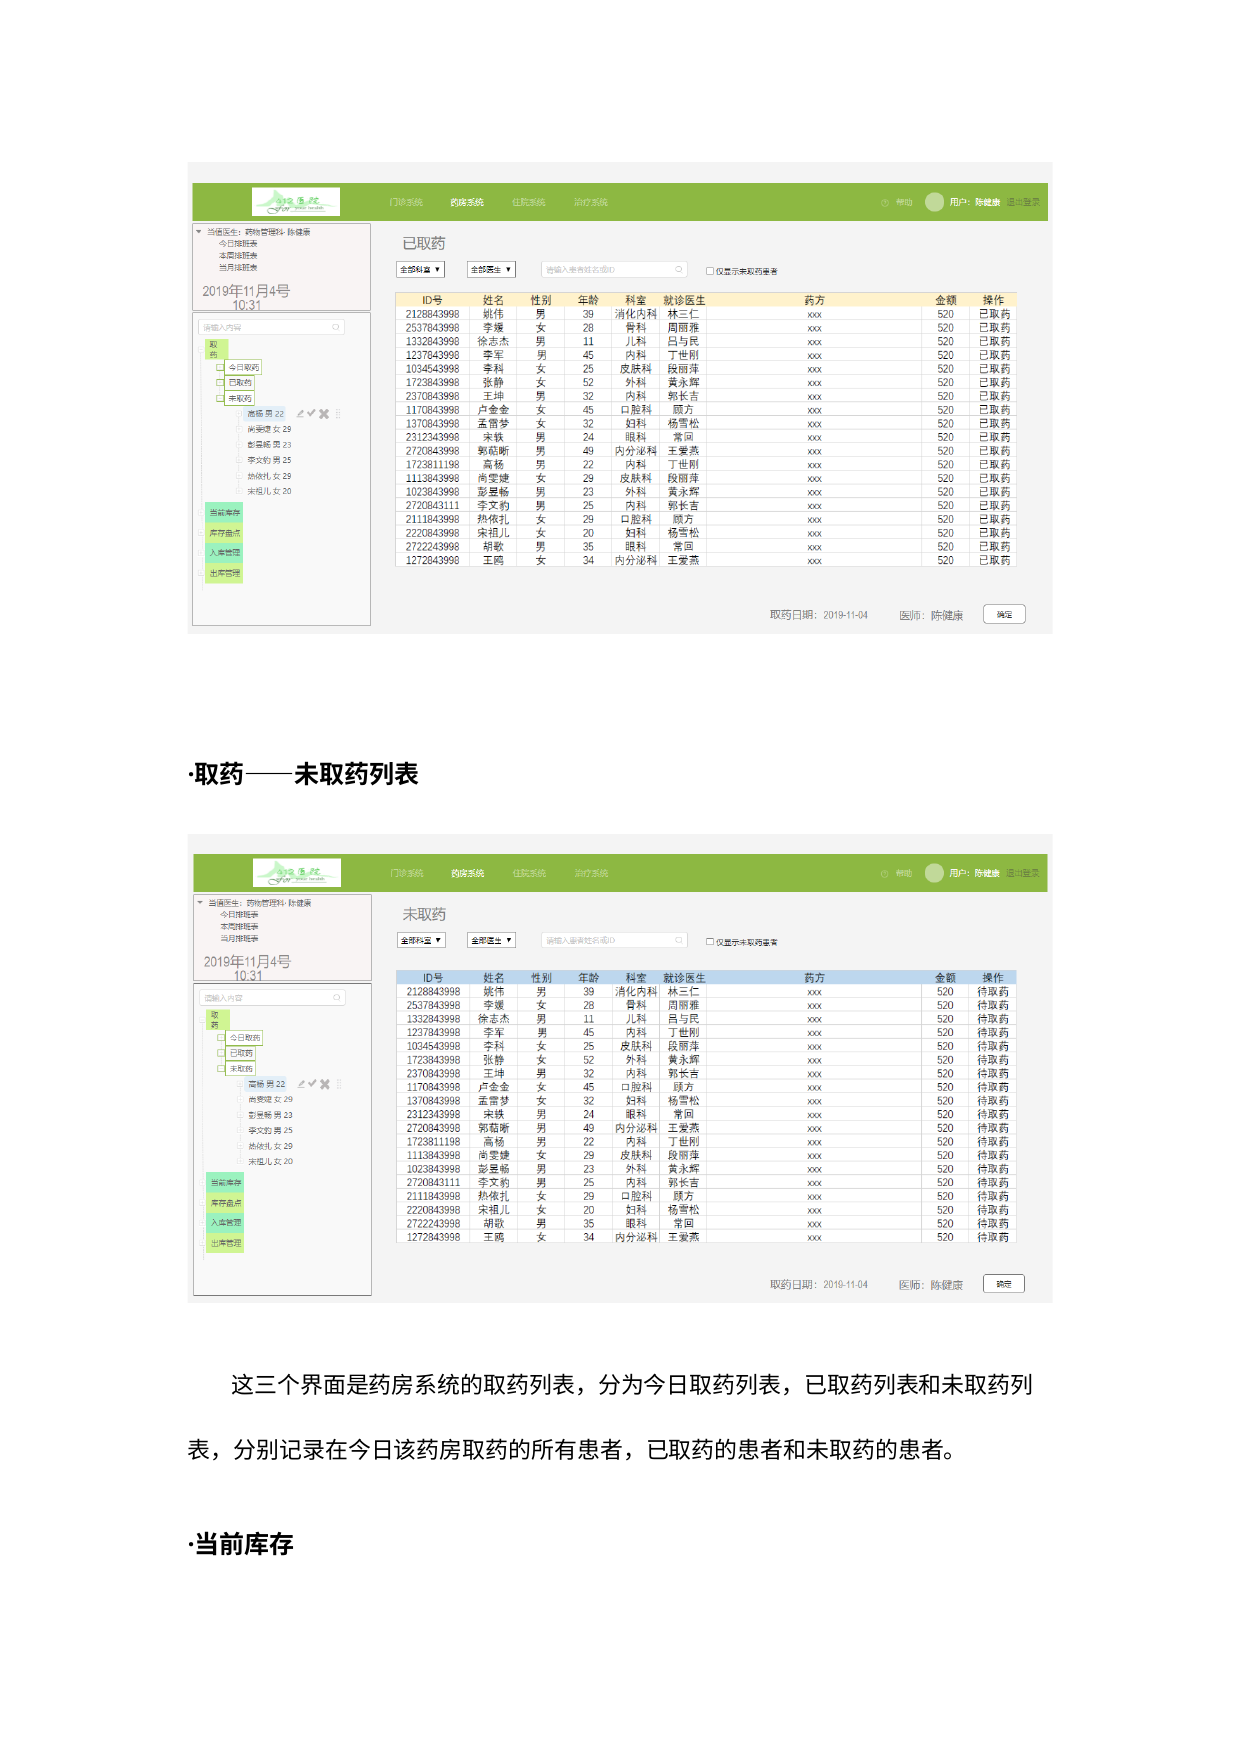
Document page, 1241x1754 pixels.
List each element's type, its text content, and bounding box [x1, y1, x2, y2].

picture [187, 162, 1053, 634]
picture [187, 834, 1053, 1303]
text ·当前库存 [187, 1510, 1053, 1575]
text ·取药——未取药列表 [187, 740, 1053, 805]
text 这三个界面是药房系统的取药列表，分为今日取药列表，已取药列表和未取药列表，分别记录在今日该药房取药的所有患者，已取药的患者和未取药的患者。 [187, 1351, 1053, 1481]
